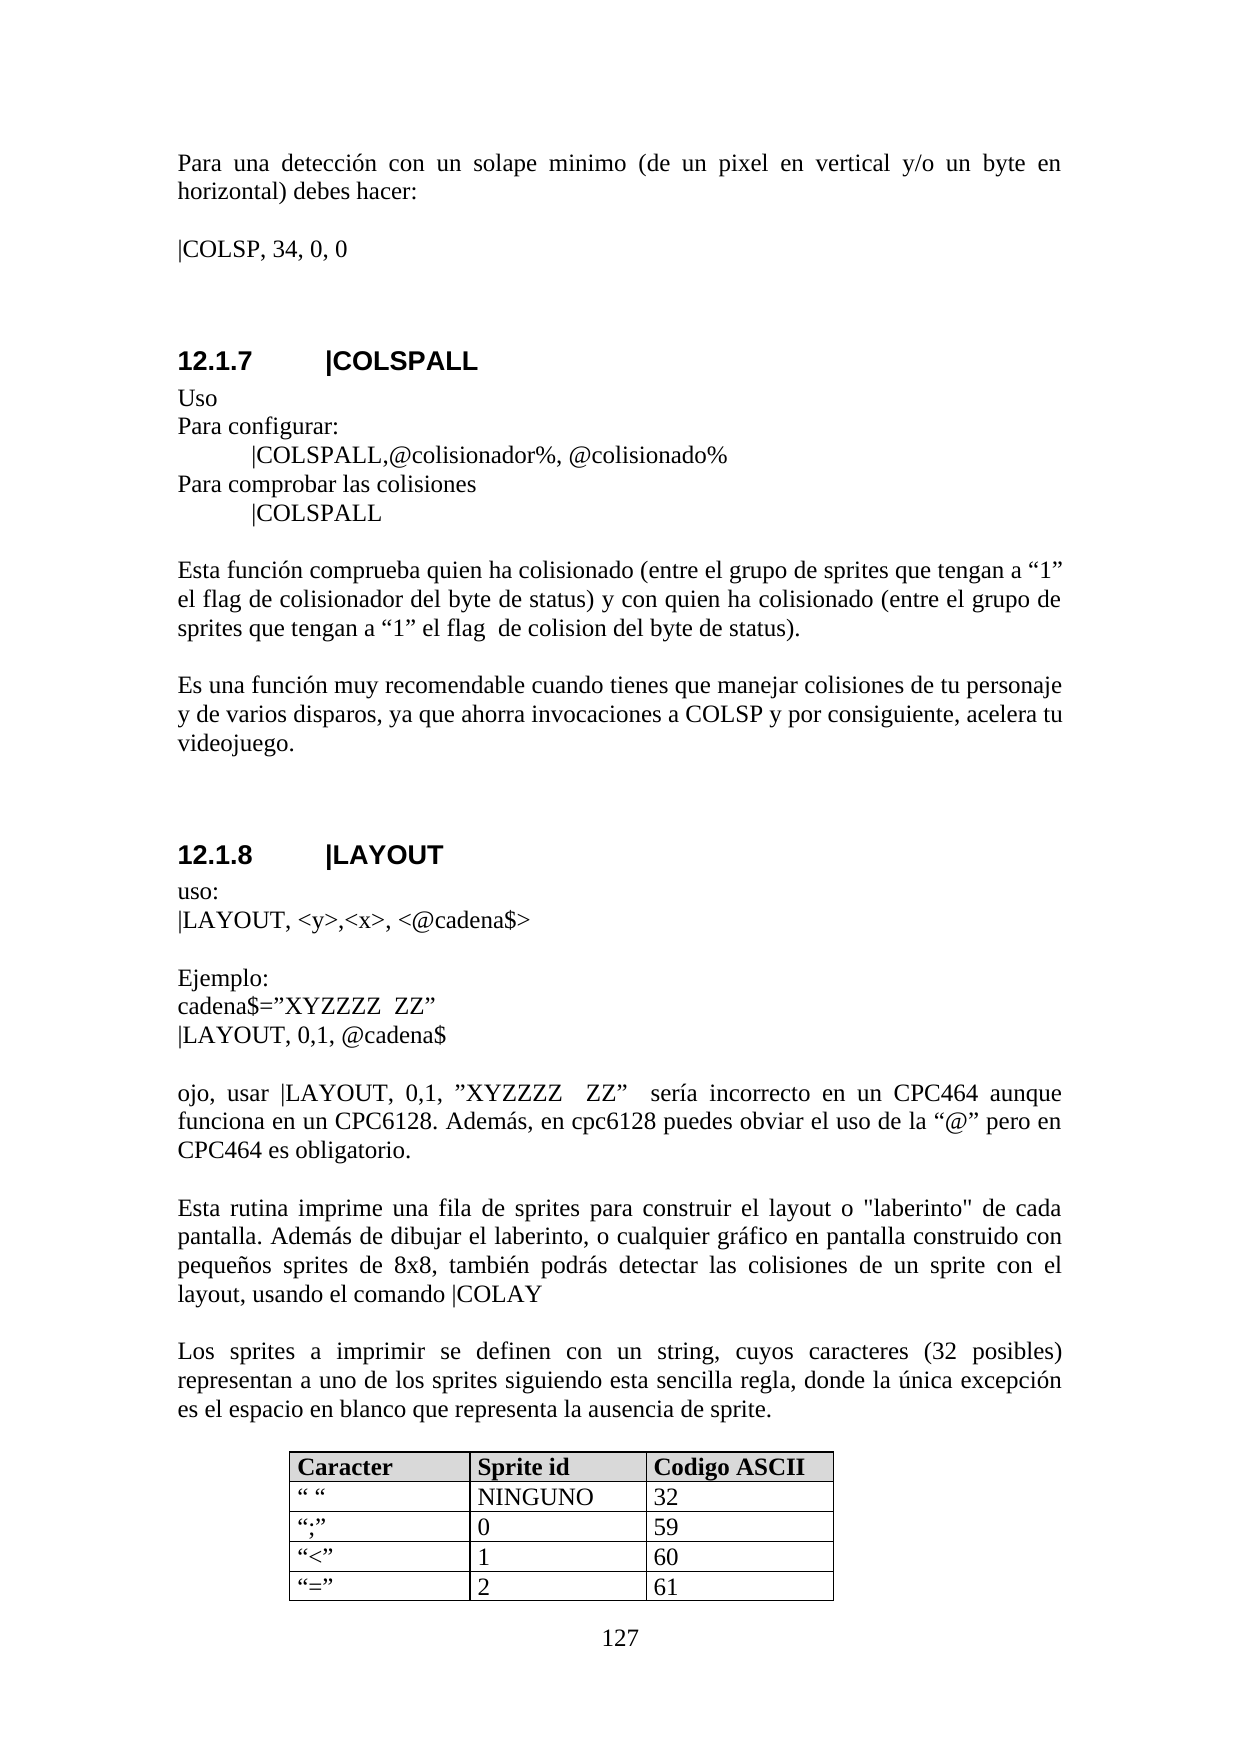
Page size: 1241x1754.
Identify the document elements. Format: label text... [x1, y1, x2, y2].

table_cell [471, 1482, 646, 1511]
text |COLSPALL [177, 498, 1063, 526]
text |COLSPALL,@colisionador%, @colisionado% [177, 440, 1063, 469]
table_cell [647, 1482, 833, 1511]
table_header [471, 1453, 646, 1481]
text |LAYOUT, <y>,<x>, <@cadena$> [177, 905, 1063, 934]
text Ejemplo: [177, 963, 1063, 991]
text uso: [177, 876, 1063, 905]
text ojo, usar |LAYOUT, 0,1, ”XYZZZZ ZZ” sería incorrecto en un CPC464 aunque funciona en un CPC6128. Además, en cpc6128 puedes obviar el uso de la “@” pero en CPC464 es obligatorio. [177, 1078, 1063, 1164]
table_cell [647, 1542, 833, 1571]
text cadena$=”XYZZZZ ZZ” [177, 991, 1063, 1020]
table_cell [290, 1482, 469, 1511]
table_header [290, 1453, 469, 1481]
text Para una detección con un solape minimo (de un pixel en vertical y/o un byte en horizontal) debes hacer: [177, 148, 1063, 205]
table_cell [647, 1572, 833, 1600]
text Es una función muy recomendable cuando tienes que manejar colisiones de tu personaje y de varios disparos, ya que ahorra invocaciones a COLSP y por consiguiente, acelera tu videojuego. [177, 670, 1063, 756]
text |COLSP, 34, 0, 0 [177, 234, 1063, 263]
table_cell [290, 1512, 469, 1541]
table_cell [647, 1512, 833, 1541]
text Esta rutina imprime una fila de sprites para construir el layout o "laberinto" de cada pantalla. Además de dibujar el laberinto, o cualquier gráfico en pantalla construido con pequeños sprites de 8x8, también podrás detectar las colisiones de un sprite con el layout, usando el comando |COLAY [177, 1193, 1063, 1308]
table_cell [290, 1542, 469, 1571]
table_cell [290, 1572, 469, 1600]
text |LAYOUT, 0,1, @cadena$ [177, 1020, 1063, 1049]
text Uso [177, 383, 1063, 411]
subtitle |COLSPALL [177, 345, 1063, 376]
text Los sprites a imprimir se definen con un string, cuyos caracteres (32 posibles) representan a uno de los sprites siguiendo esta sencilla regla, donde la única excepción es el espacio en blanco que representa la ausencia de sprite. [177, 1336, 1063, 1423]
text Para configurar: [177, 411, 1063, 440]
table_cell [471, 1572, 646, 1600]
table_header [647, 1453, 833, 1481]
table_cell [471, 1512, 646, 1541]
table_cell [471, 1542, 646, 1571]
text Esta función comprueba quien ha colisionado (entre el grupo de sprites que tengan a “1” el flag de colisionador del byte de status) y con quien ha colisionado (entre el grupo de sprites que tengan a “1” el flag de colision del byte de status). [177, 555, 1063, 641]
subtitle |LAYOUT [177, 839, 1063, 870]
text Para comprobar las colisiones [177, 469, 1063, 498]
